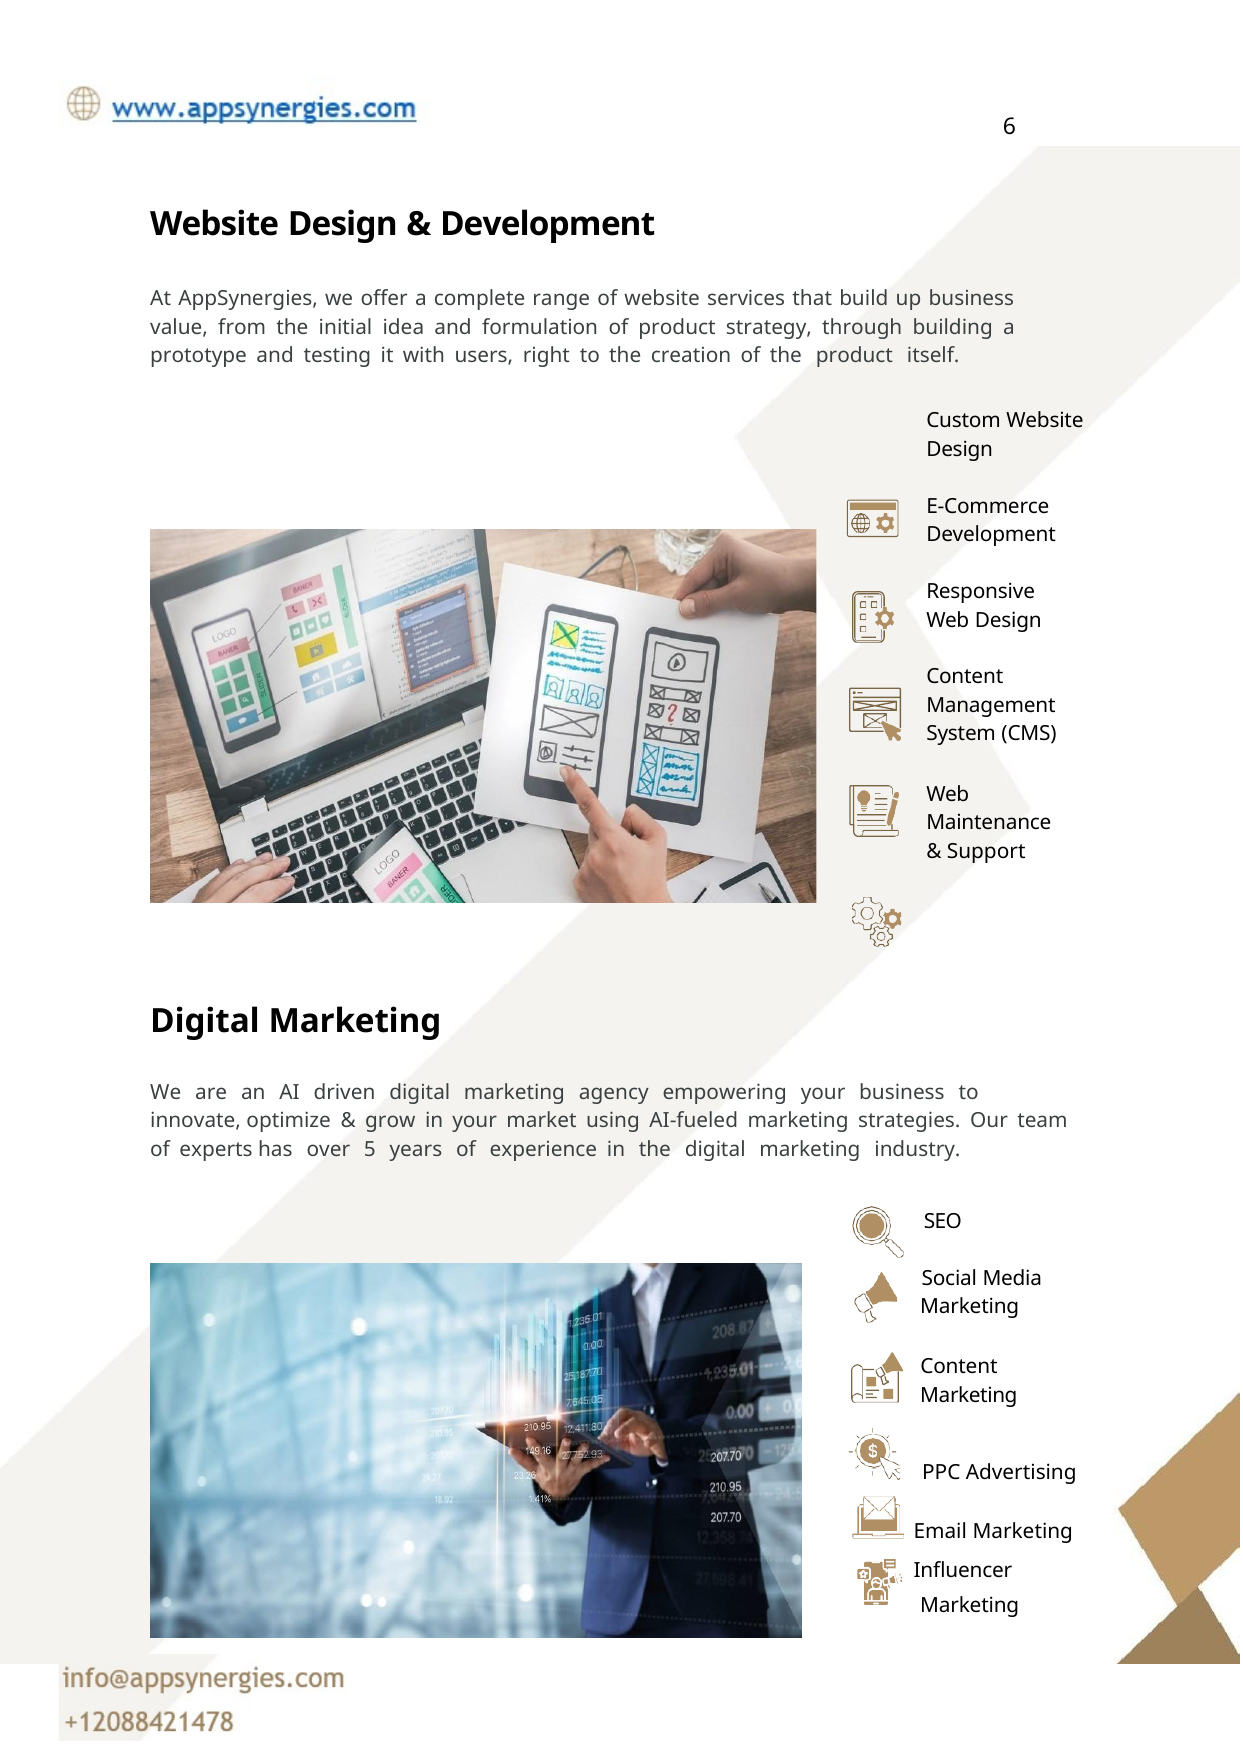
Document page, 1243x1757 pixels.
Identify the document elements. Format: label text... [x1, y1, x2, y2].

text Responsive Web Design [926, 576, 1043, 633]
text At AppSynergies, we offer a complete range of website services that build up business value, from the initial idea and formulation of product strategy, through building a prototype and testing it with users, right to the creation of the product itself. [150, 283, 1016, 369]
text Marketing [920, 1593, 1243, 1617]
text Content Marketing [920, 1352, 1020, 1408]
text Web Maintenance & Support [926, 779, 1053, 864]
subtitle Digital Marketing [150, 997, 901, 1042]
text Custom Website Design [926, 405, 1087, 462]
text Content Management System (CMS) [926, 662, 1087, 747]
text Social Media Marketing [920, 1263, 1044, 1319]
picture [58, 75, 431, 135]
text E-Commerce Development [926, 491, 1059, 548]
subtitle Website Design & Development [150, 200, 1243, 245]
picture [0, 146, 1240, 1741]
text SEO [923, 1206, 1243, 1234]
text PPC Advertising Email Marketing Influencer [847, 1428, 1078, 1583]
text We are an AI driven digital marketing agency empowering your business to innovate, optimize & grow in your market using AI-fueled marketing strategies. Our team of experts has over 5 years of experience in the digital marketing industry. [150, 1077, 1069, 1162]
